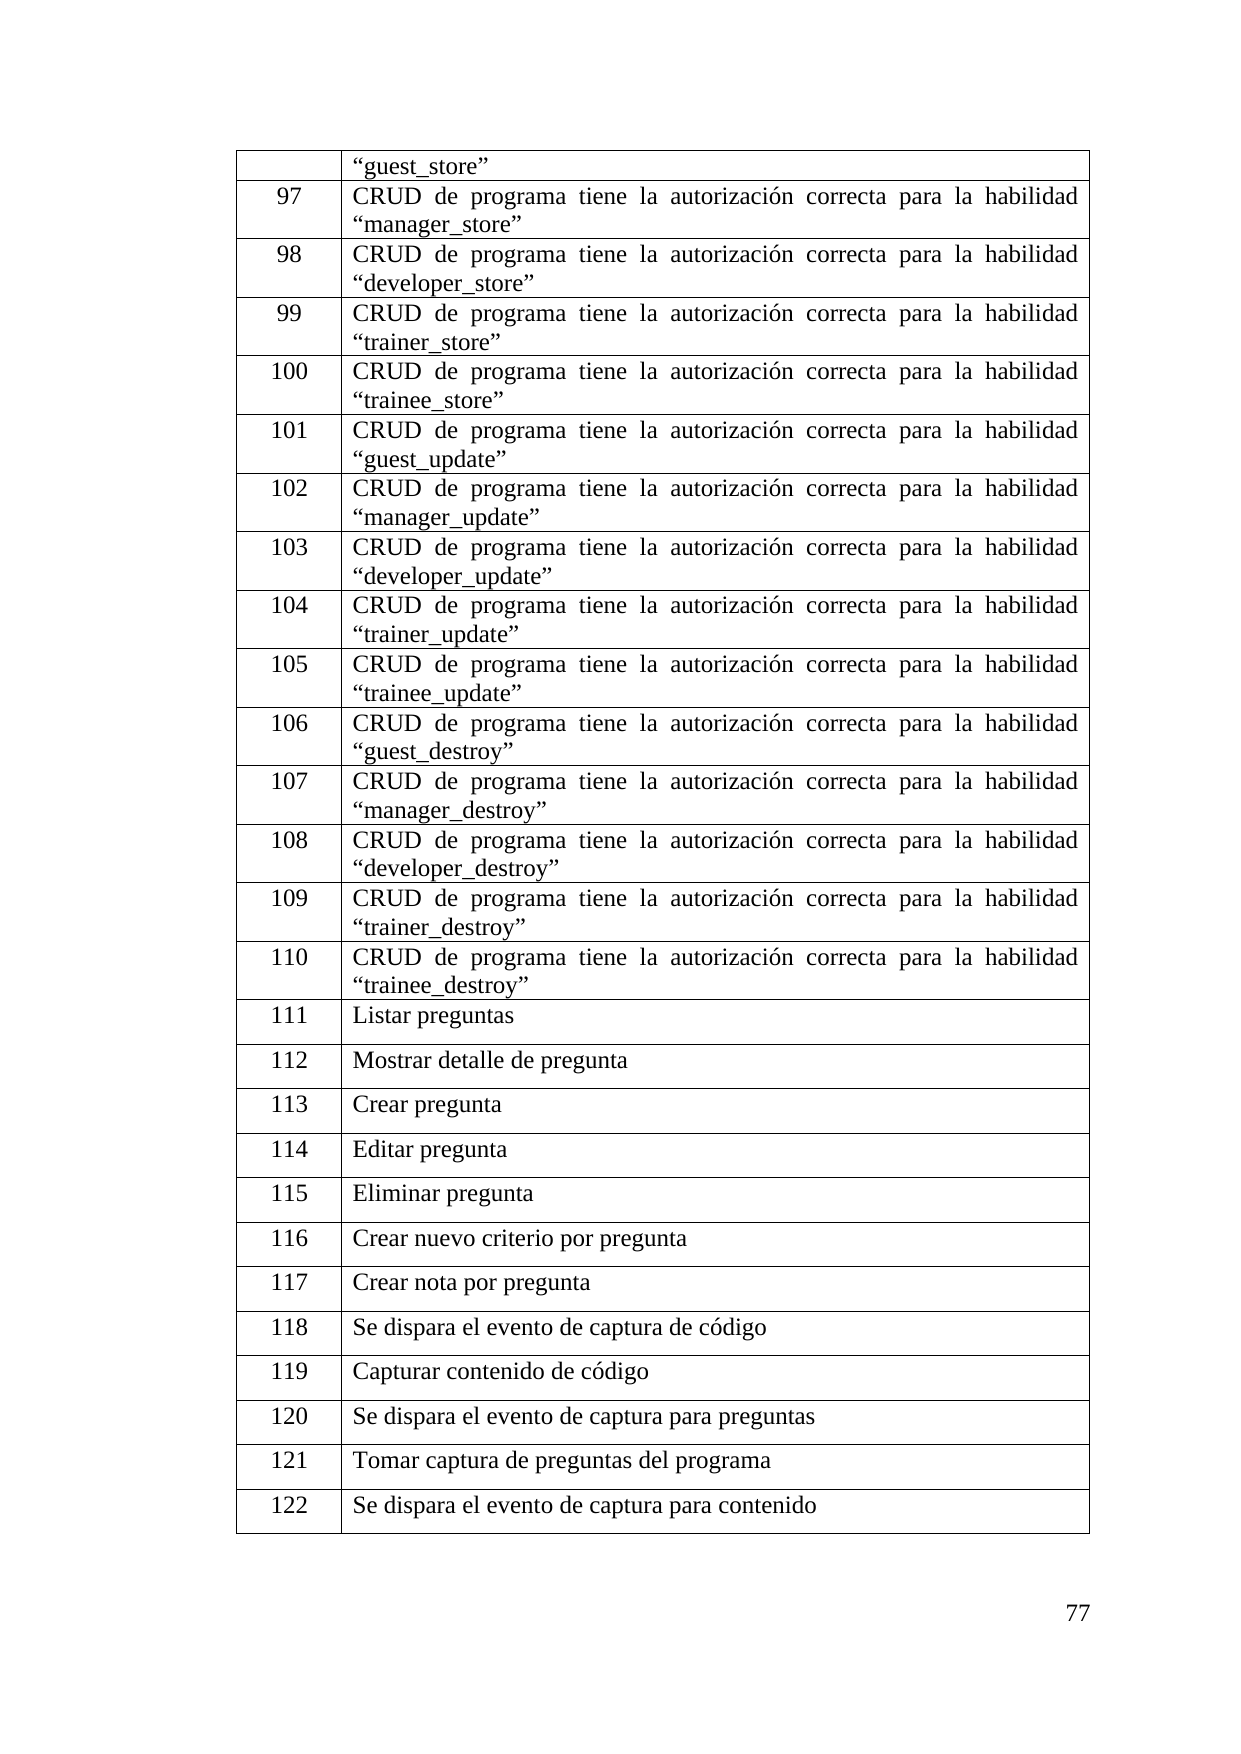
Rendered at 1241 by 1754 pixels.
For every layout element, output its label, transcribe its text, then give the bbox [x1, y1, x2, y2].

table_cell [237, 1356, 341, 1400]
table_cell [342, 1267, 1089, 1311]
table_cell CRUD de programa tiene la autorización correcta para la habilidad “trainee_update” [342, 649, 1089, 707]
table_cell 96 [237, 151, 341, 180]
table_cell Editar pregunta [342, 1134, 1089, 1177]
table_cell 106 [237, 708, 341, 765]
table_cell 103 [237, 532, 341, 589]
table_cell 99 [237, 298, 341, 355]
table_cell CRUD de programa tiene la autorización correcta para la habilidad “trainer_destroy” [342, 883, 1089, 941]
table_cell CRUD de programa tiene la autorización correcta para la habilidad “guest_update” [342, 415, 1089, 472]
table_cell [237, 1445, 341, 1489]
table_cell CRUD de programa tiene la autorización correcta para la habilidad “manager_store” [342, 181, 1089, 238]
table_cell 115 [237, 1178, 341, 1222]
table_cell CRUD de programa tiene la autorización correcta para la habilidad “manager_destroy” [342, 766, 1089, 824]
table_cell 102 [237, 474, 341, 531]
table_cell 101 [237, 415, 341, 472]
table_cell CRUD de programa tiene la autorización correcta para la habilidad “manager_update” [342, 474, 1089, 531]
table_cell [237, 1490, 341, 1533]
table_cell CRUD de programa tiene la autorización correcta para la habilidad “guest_destroy” [342, 708, 1089, 765]
table_cell Listar preguntas [342, 1000, 1089, 1044]
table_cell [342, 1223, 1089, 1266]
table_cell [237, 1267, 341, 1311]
table_cell 98 [237, 239, 341, 297]
table_cell 107 [237, 766, 341, 824]
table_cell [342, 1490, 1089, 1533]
table_cell 108 [237, 825, 341, 882]
table_cell 113 [237, 1089, 341, 1133]
table_cell 97 [237, 181, 341, 238]
table_cell 100 [237, 356, 341, 414]
table_cell 111 [237, 1000, 341, 1044]
table_cell Mostrar detalle de pregunta [342, 1045, 1089, 1088]
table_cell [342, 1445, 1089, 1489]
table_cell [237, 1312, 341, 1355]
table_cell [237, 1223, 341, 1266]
table_cell 105 [237, 649, 341, 707]
table_cell Eliminar pregunta [342, 1178, 1089, 1222]
table_cell CRUD de programa tiene la autorización correcta para la habilidad “trainee_destroy” [342, 942, 1089, 999]
table_cell CRUD de programa tiene la autorización correcta para la habilidad “developer_destroy” [342, 825, 1089, 882]
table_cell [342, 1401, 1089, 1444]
table_cell CRUD de programa tiene la autorización correcta para la habilidad “trainer_store” [342, 298, 1089, 355]
table_cell 104 [237, 591, 341, 648]
table_cell CRUD de programa tiene la autorización correcta para la habilidad “trainee_store” [342, 356, 1089, 414]
table_cell CRUD de programa tiene la autorización correcta para la habilidad “trainer_update” [342, 591, 1089, 648]
table_cell CRUD de programa tiene la autorización correcta para la habilidad “developer_update” [342, 532, 1089, 589]
table_cell Crear pregunta [342, 1089, 1089, 1133]
table_cell CRUD de programa tiene la autorización correcta para la habilidad “developer_store” [342, 239, 1089, 297]
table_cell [342, 151, 1089, 180]
table_cell 114 [237, 1134, 341, 1177]
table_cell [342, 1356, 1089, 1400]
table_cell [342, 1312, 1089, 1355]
table_cell 110 [237, 942, 341, 999]
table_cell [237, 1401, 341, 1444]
table_cell 112 [237, 1045, 341, 1088]
table_cell 109 [237, 883, 341, 941]
